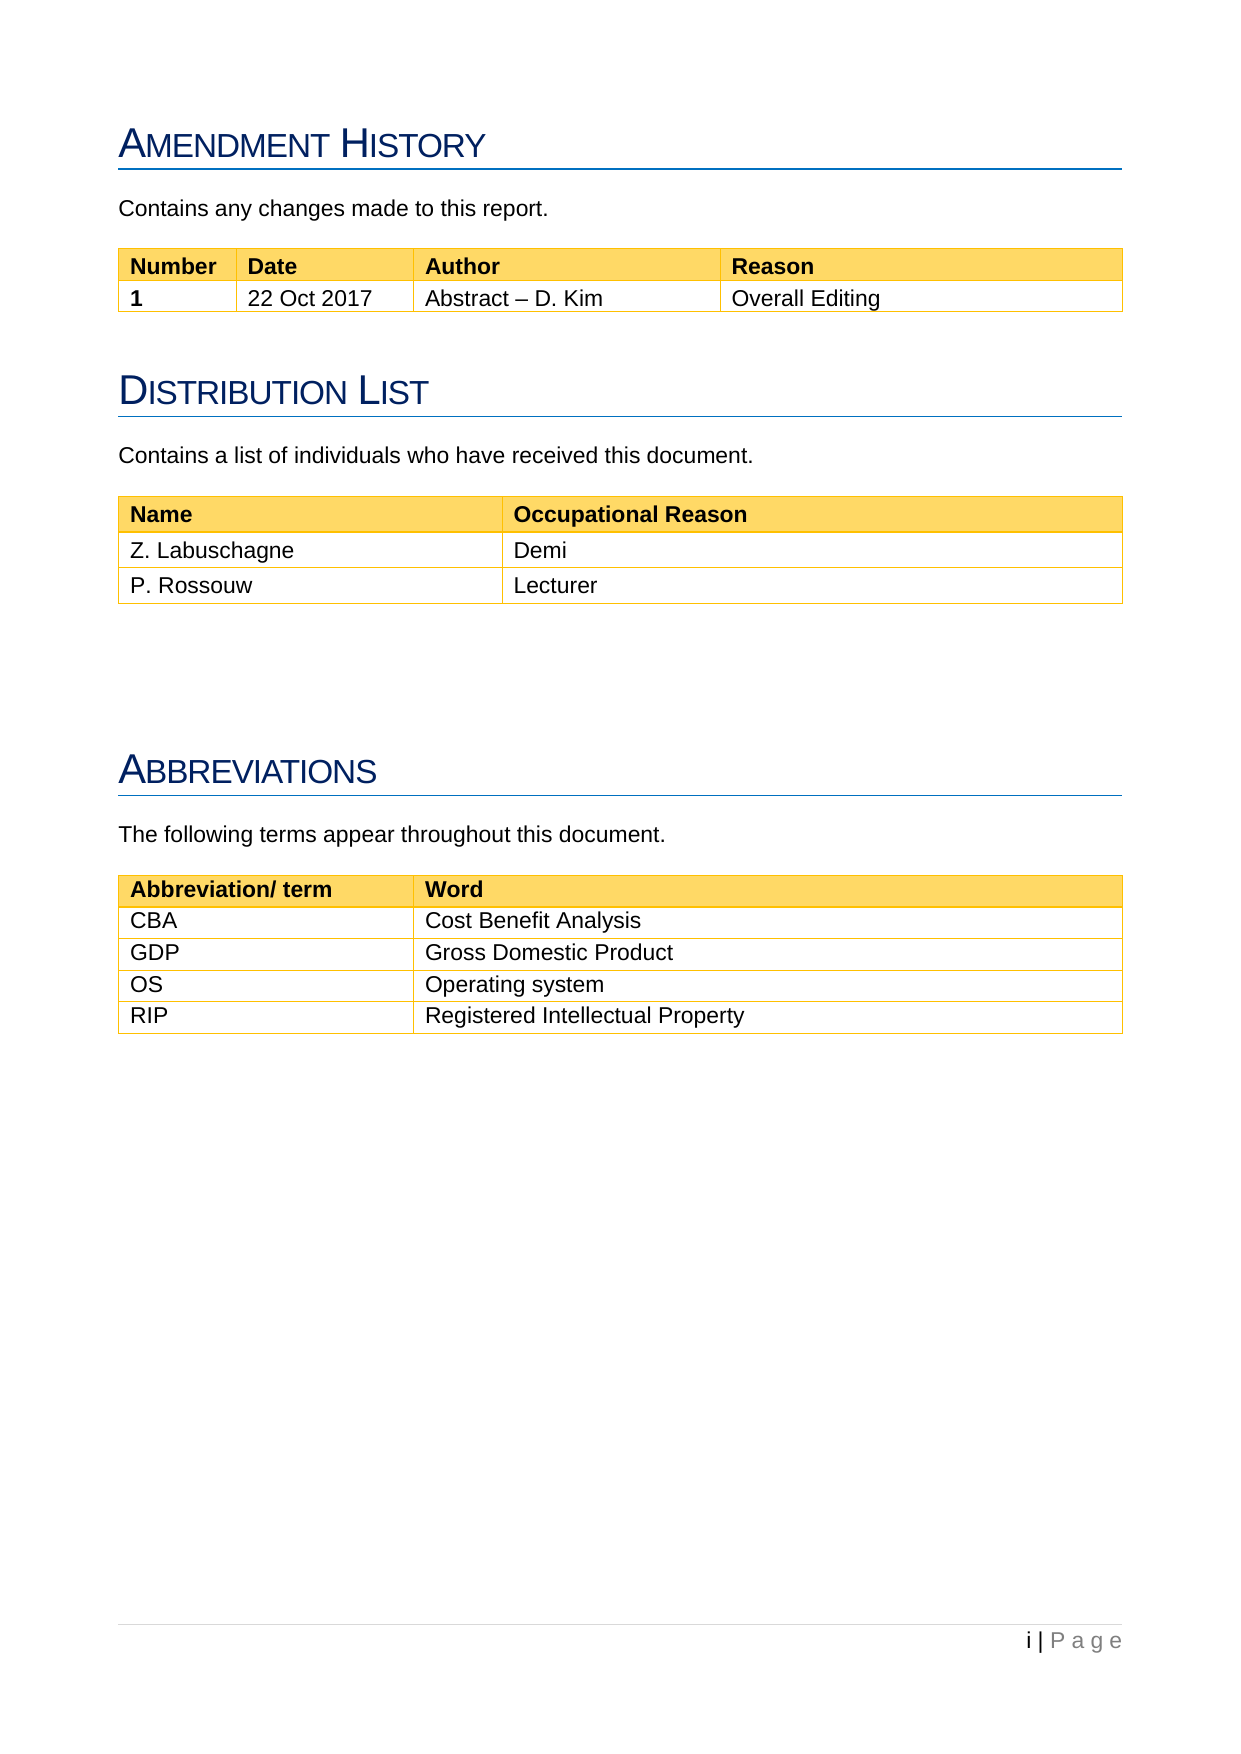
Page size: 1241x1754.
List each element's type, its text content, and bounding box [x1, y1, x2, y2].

title Abbreviations [118, 745, 1122, 795]
table_cell Z. Labuschagne [119, 533, 502, 567]
table_cell CBA [119, 908, 413, 938]
title Distribution List [118, 366, 1122, 416]
text The following terms appear throughout this document. [118, 821, 1122, 848]
table_header Word [414, 876, 1122, 906]
table_header Occupational Reason [503, 497, 1122, 531]
table_cell P. Rossouw [119, 568, 502, 603]
table_cell Lecturer [503, 568, 1122, 603]
table_cell GDP [119, 939, 413, 969]
table_cell 22 Oct 2017 [237, 281, 413, 311]
table_header Name [119, 497, 502, 531]
table_header Abbreviation/ term [119, 876, 413, 906]
table_cell Registered Intellectual Property [414, 1002, 1122, 1033]
table_cell OS [119, 971, 413, 1001]
table_cell Overall Editing [721, 281, 1122, 311]
table_cell Abstract – D. Kim [414, 281, 720, 311]
title Amendment History [118, 118, 1122, 168]
table_cell Operating system [414, 971, 1122, 1001]
table_cell 1 [119, 281, 236, 311]
table_cell Cost Benefit Analysis [414, 908, 1122, 938]
table_header Number [119, 249, 236, 280]
table_cell Demi [503, 533, 1122, 567]
text Contains a list of individuals who have received this document. [118, 442, 1122, 469]
table_header Author [414, 249, 720, 280]
table_cell Gross Domestic Product [414, 939, 1122, 969]
table_cell RIP [119, 1002, 413, 1033]
text Contains any changes made to this report. [118, 195, 1122, 221]
table_header Date [237, 249, 413, 280]
table_header Reason [721, 249, 1122, 280]
